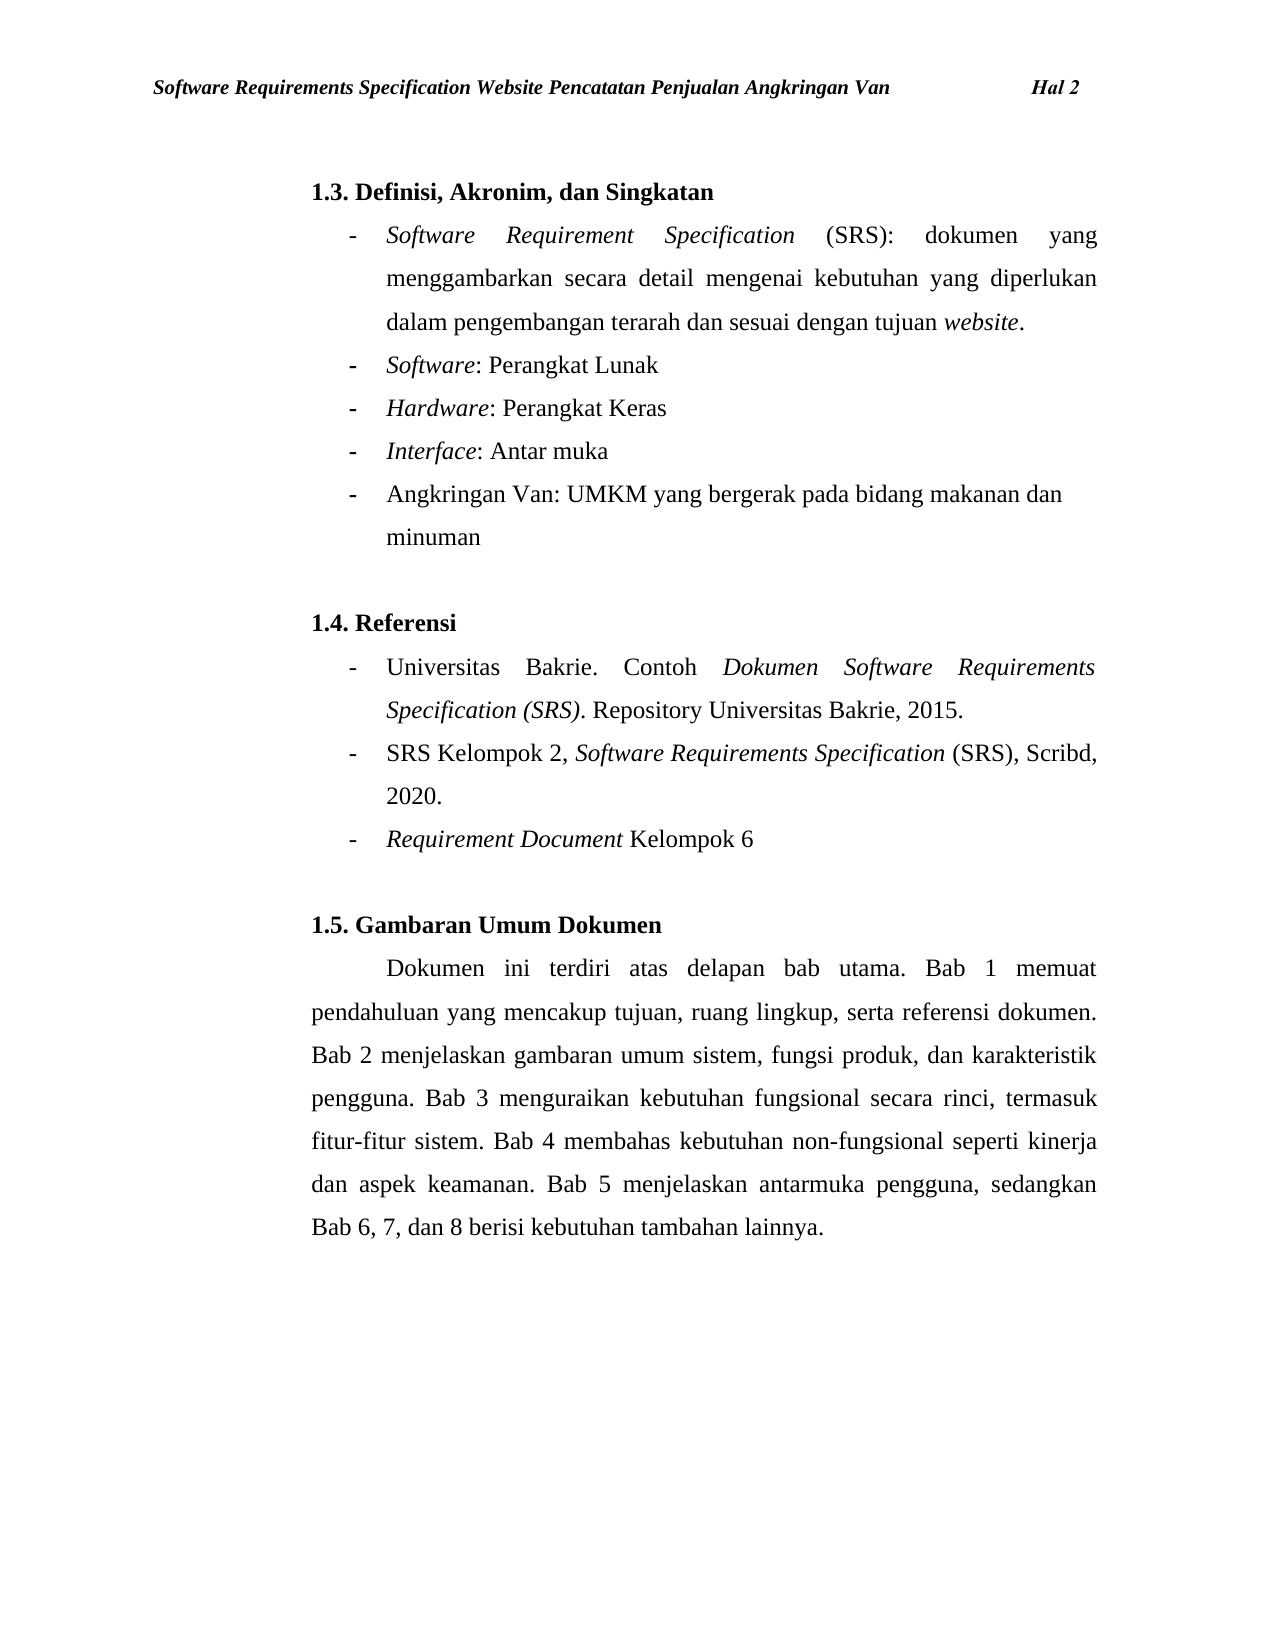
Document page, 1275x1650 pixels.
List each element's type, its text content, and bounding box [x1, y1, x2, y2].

subtitle 1.4. Referensi [311, 608, 1098, 637]
list Requirement Document Kelompok 6 [349, 824, 1098, 853]
list SRS Kelompok 2, Software Requirements Specification (SRS), Scribd, 2020. [349, 738, 1098, 810]
list Software Requirement Specification (SRS): dokumen yang menggambarkan secara detail mengenai kebutuhan yang diperlukan dalam pengembangan terarah dan sesuai dengan tujuan website. [349, 220, 1098, 335]
subtitle 1.3. Definisi, Akronim, dan Singkatan [311, 177, 1098, 206]
list Angkringan Van: UMKM yang bergerak pada bidang makanan dan minuman [349, 479, 1098, 551]
list Universitas Bakrie. Contoh Dokumen Software Requirements Specification (SRS). Repository Universitas Bakrie, 2015. [349, 652, 1098, 723]
text Dokumen ini terdiri atas delapan bab utama. Bab 1 memuat pendahuluan yang mencakup tujuan, ruang lingkup, serta referensi dokumen. Bab 2 menjelaskan gambaran umum sistem, fungsi produk, dan karakteristik pengguna. Bab 3 menguraikan kebutuhan fungsional secara rinci, termasuk fitur-fitur sistem. Bab 4 membahas kebutuhan non-fungsional seperti kinerja dan aspek keamanan. Bab 5 menjelaskan antarmuka pengguna, sedangkan Bab 6, 7, dan 8 berisi kebutuhan tambahan lainnya. [311, 953, 1098, 1241]
list Hardware: Perangkat Keras [349, 393, 1098, 422]
list Software: Perangkat Lunak [349, 350, 1098, 378]
subtitle 1.5. Gambaran Umum Dokumen [311, 910, 1098, 939]
list Interface: Antar muka [349, 436, 1098, 465]
